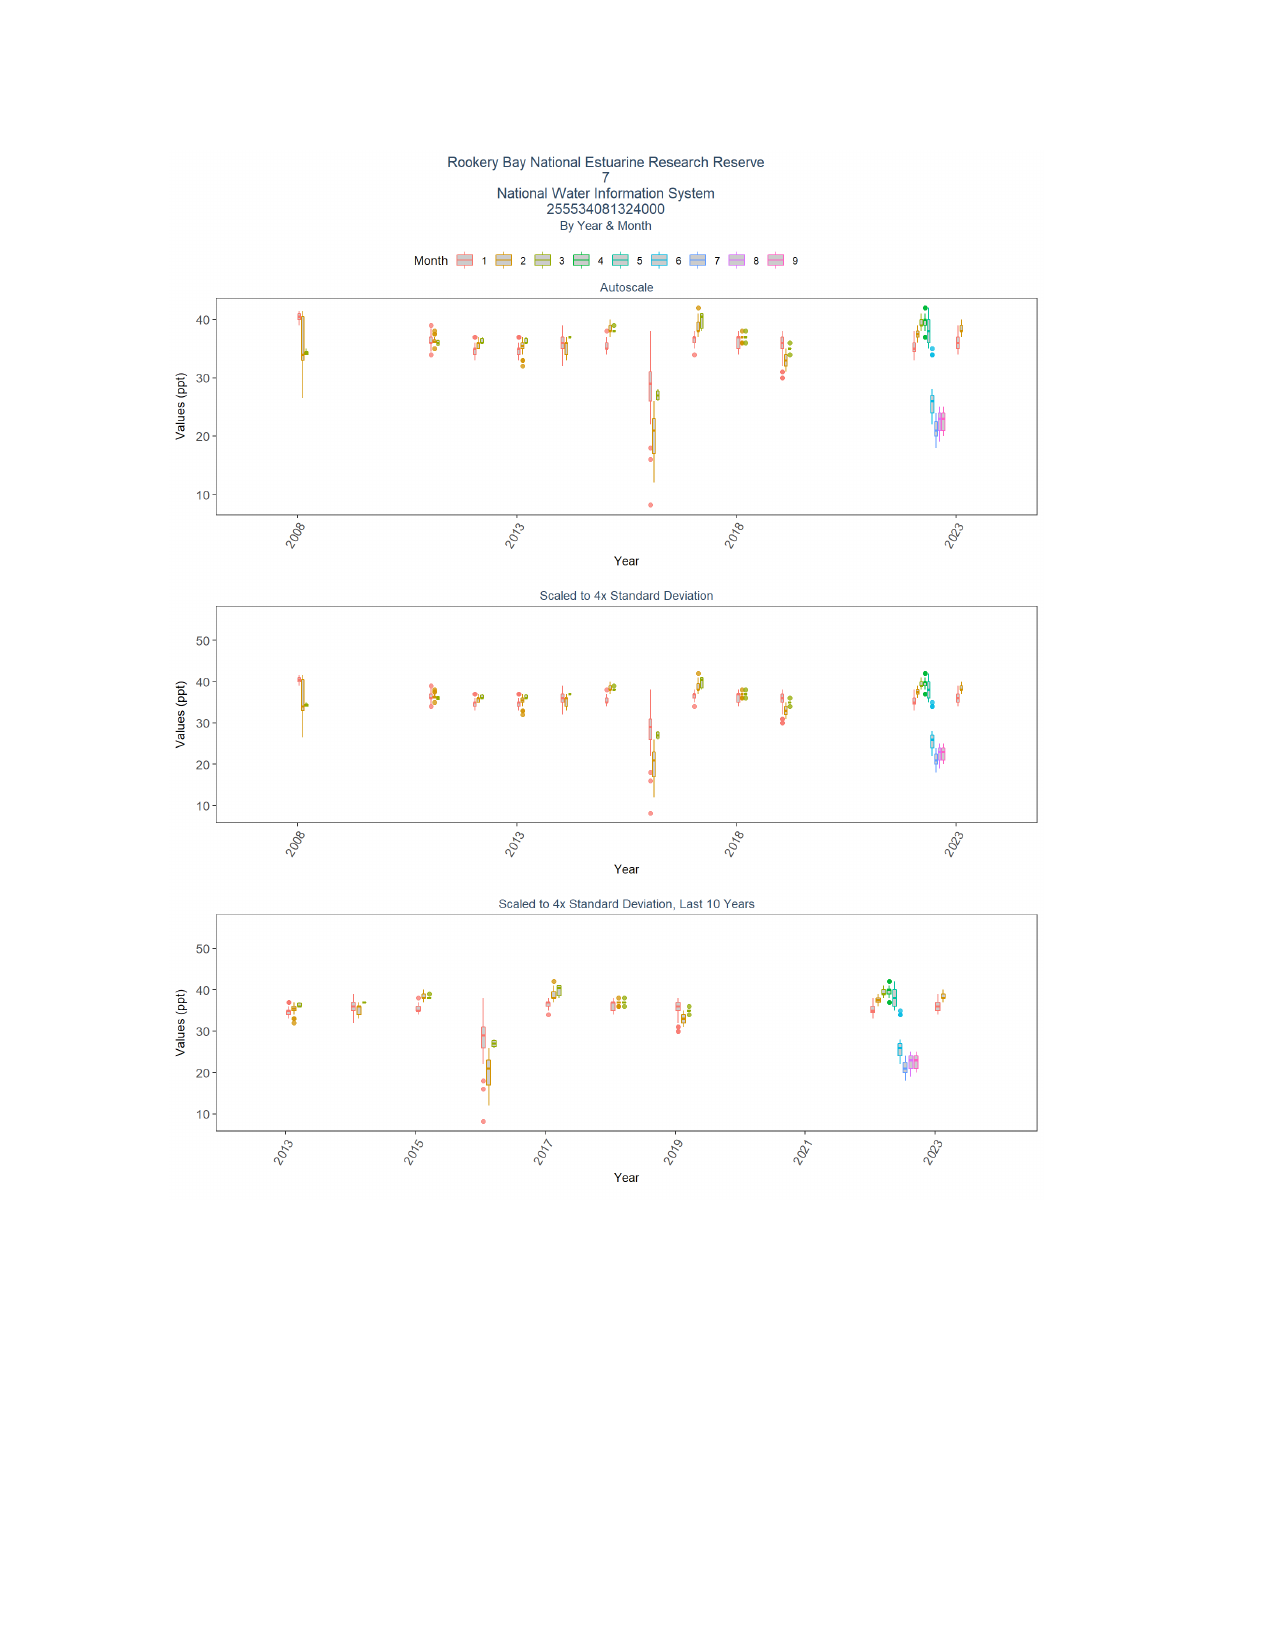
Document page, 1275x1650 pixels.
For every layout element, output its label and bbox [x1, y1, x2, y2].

picture [168, 150, 1044, 1200]
